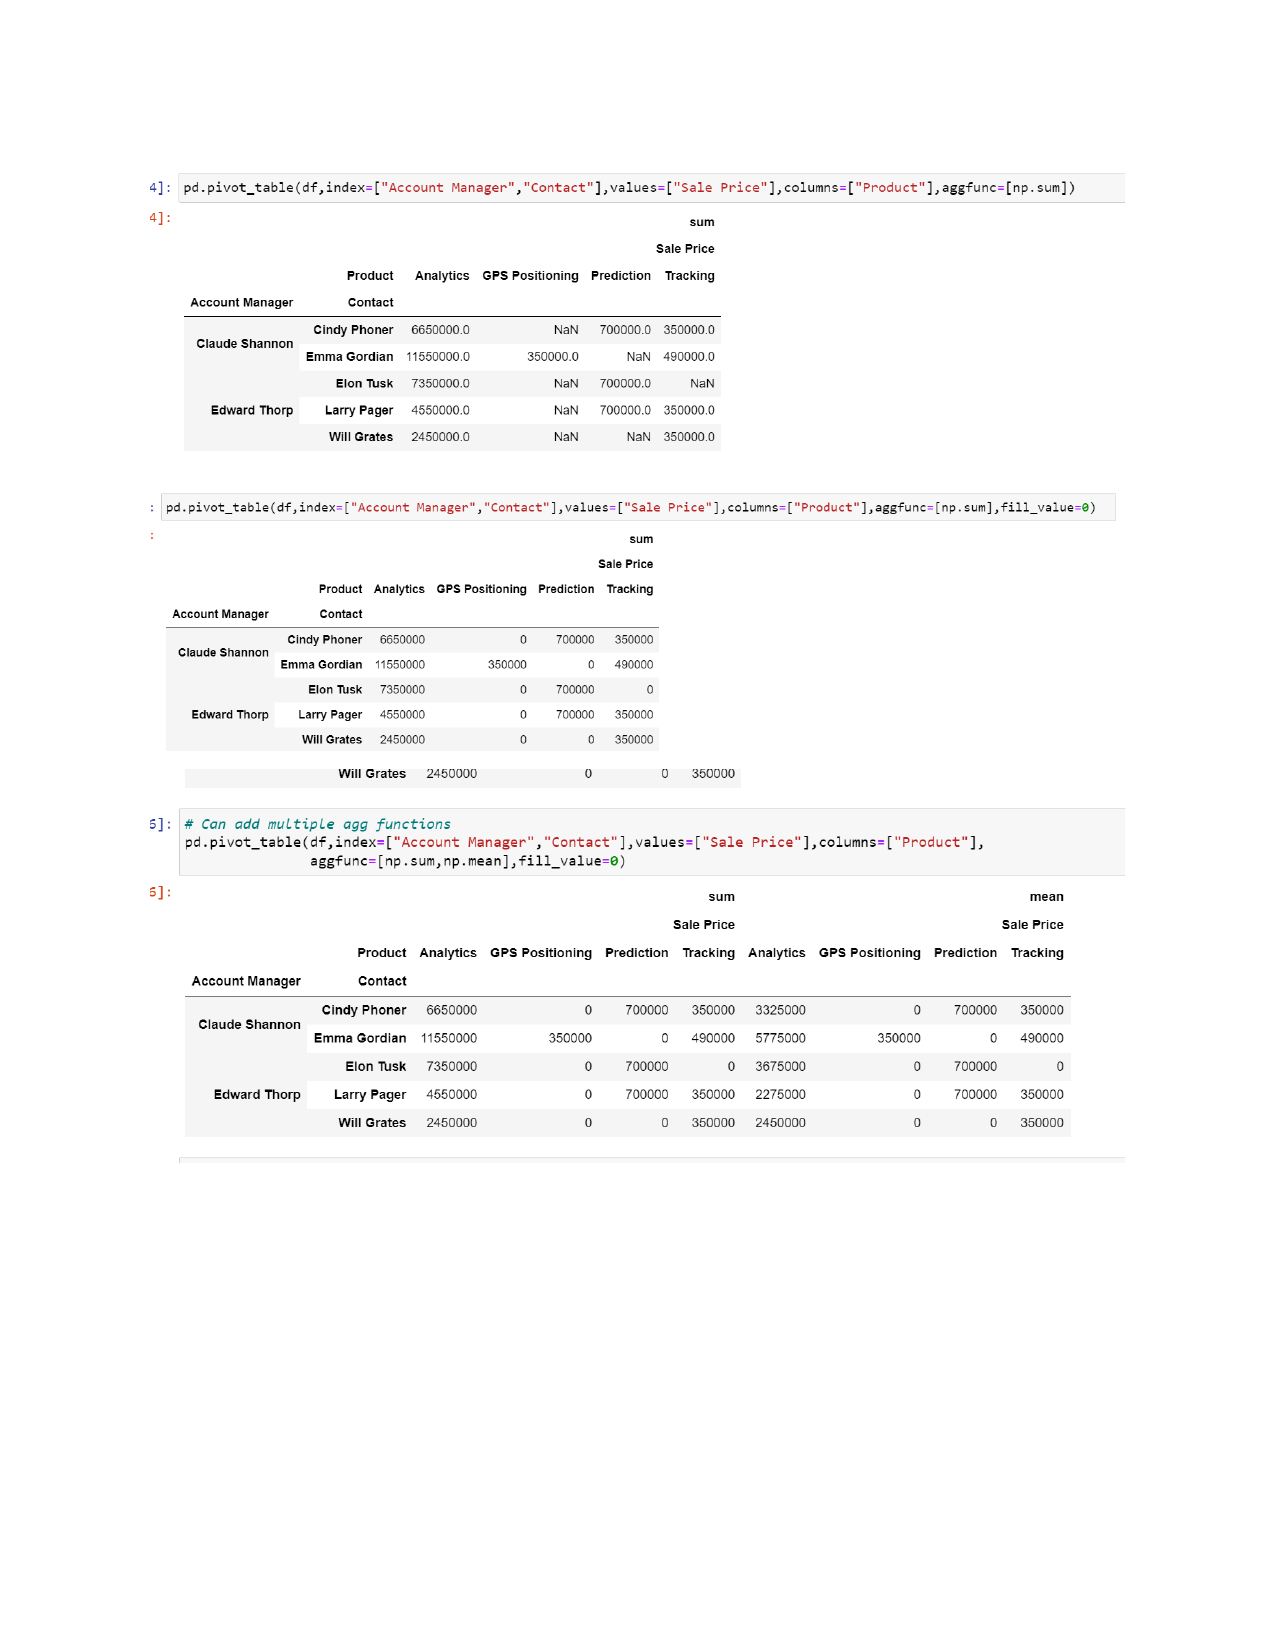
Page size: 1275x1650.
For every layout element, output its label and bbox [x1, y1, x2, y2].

picture [150, 769, 1125, 1163]
picture [150, 150, 1125, 458]
picture [150, 476, 1125, 751]
